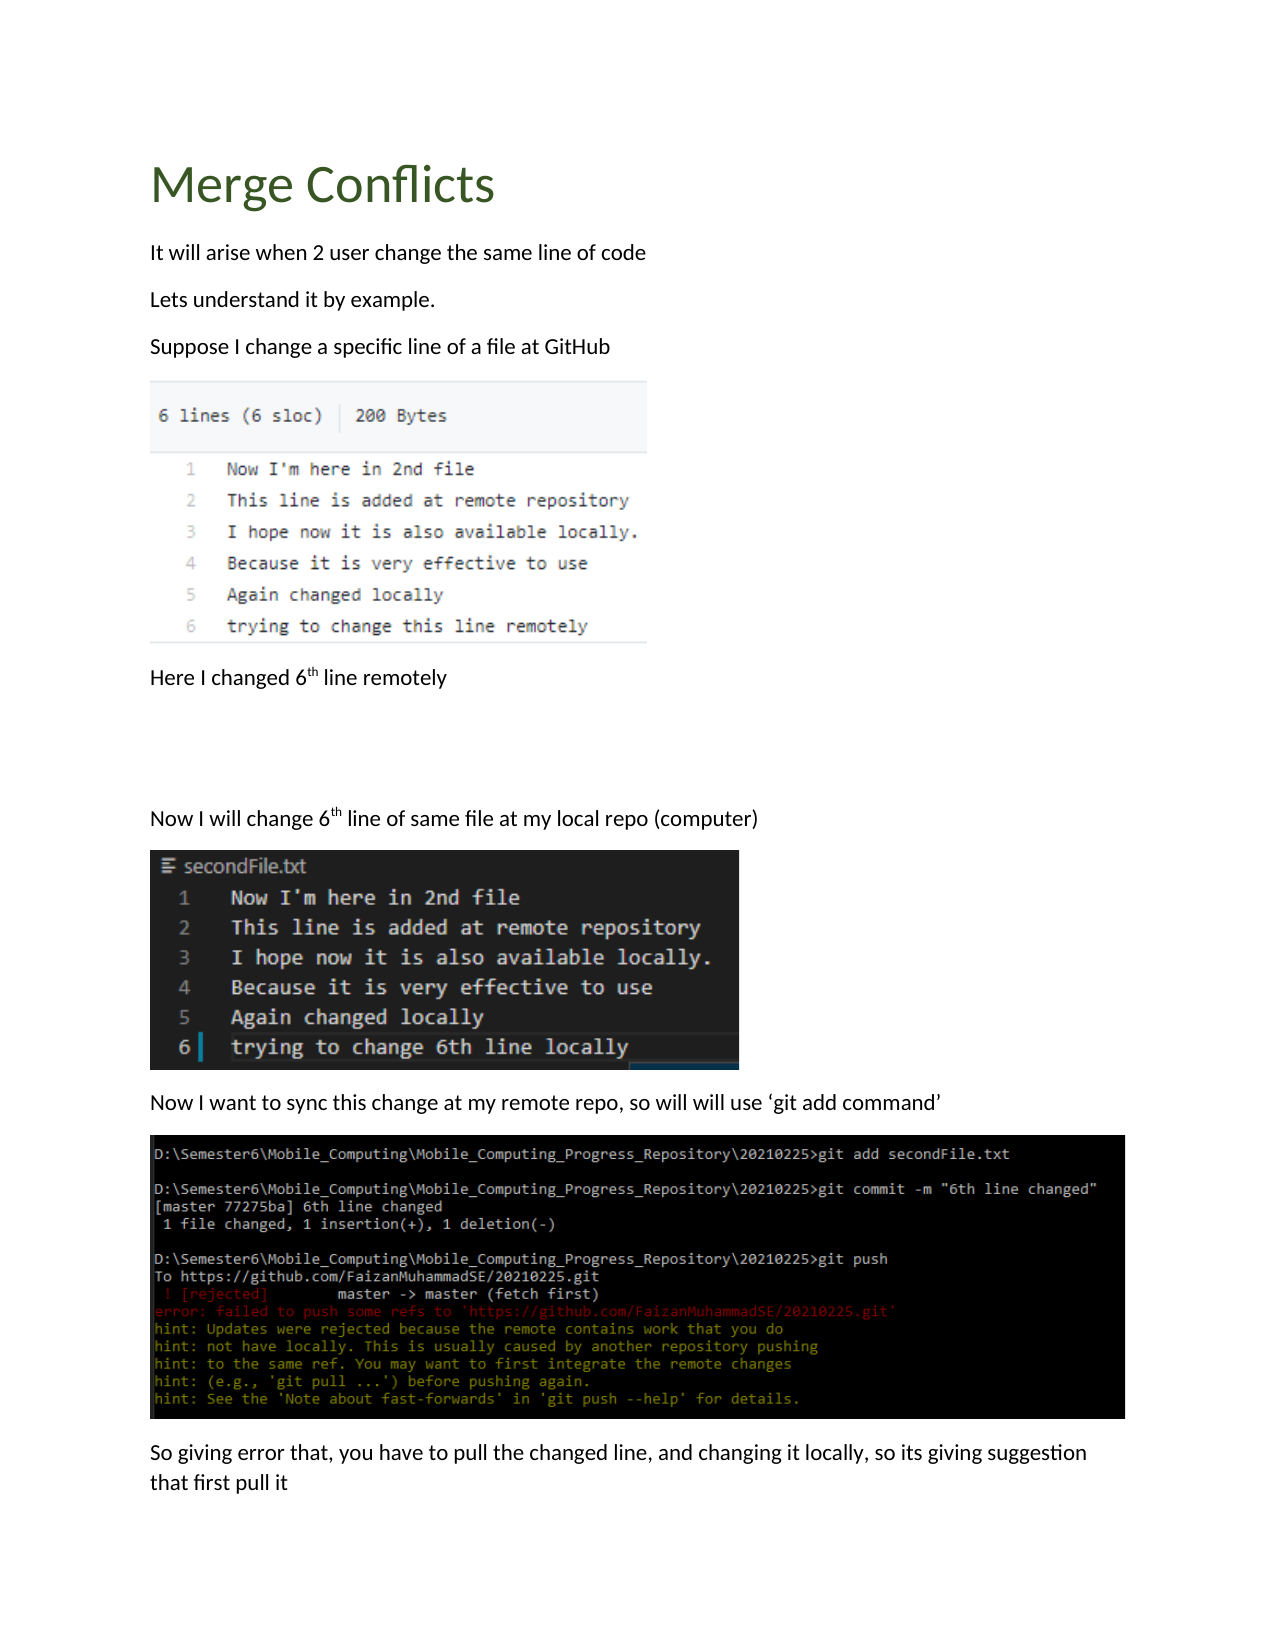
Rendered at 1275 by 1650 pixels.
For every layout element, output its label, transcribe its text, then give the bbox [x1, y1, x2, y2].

picture [150, 378, 647, 645]
text Now I want to sync this change at my remote repo, so will will use ‘git add command’ [150, 1088, 1125, 1116]
picture [150, 1135, 1125, 1419]
text Lets understand it by example. [150, 285, 1125, 313]
text Merge Conflicts [150, 150, 1125, 216]
picture [150, 850, 740, 1070]
text Here I changed 6th line remotely [150, 663, 1125, 691]
text Suppose I change a specific line of a file at GitHub [150, 332, 1125, 360]
text Now I will change 6th line of same file at my local repo (computer) [150, 804, 1125, 832]
text So giving error that, you have to pull the changed line, and changing it locally, so its giving suggestion that first pull it [150, 1438, 1125, 1496]
text It will arise when 2 user change the same line of code [150, 238, 1125, 266]
